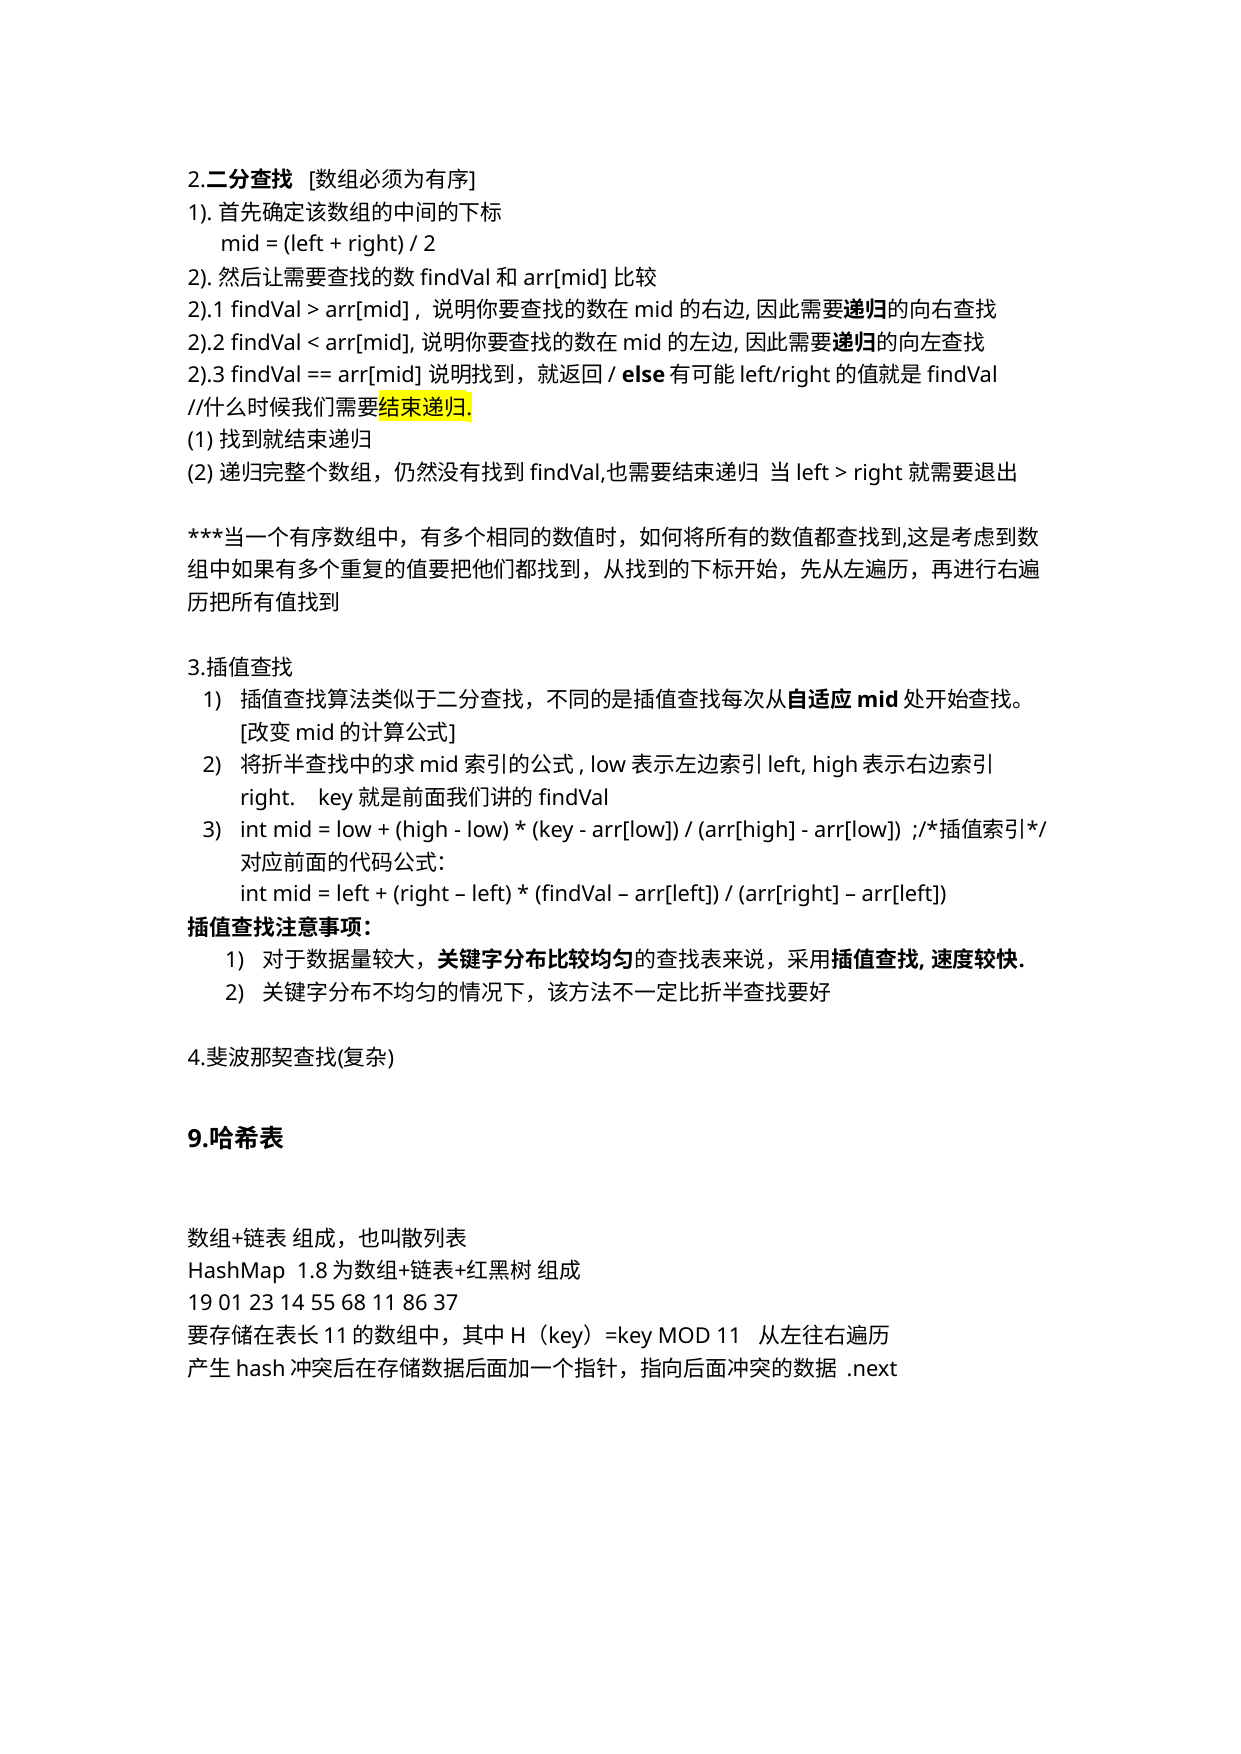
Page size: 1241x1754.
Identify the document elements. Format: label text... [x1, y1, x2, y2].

list 将折半查找中的求mid 索引的公式 , low 表示左边索引left, high表示右边索引right. key 就是前面我们讲的 findVal [202, 747, 1053, 812]
text 要存储在表长11的数组中，其中H（key）=key MOD 11 从左往右遍历 [187, 1318, 1053, 1351]
text 2.二分查找 [数组必须为有序] [187, 162, 1053, 194]
list 插值查找算法类似于二分查找，不同的是插值查找每次从自适应mid处开始查找。[改变mid的计算公式] [202, 682, 1053, 747]
list 对于数据量较大，关键字分布比较均匀的查找表来说，采用插值查找, 速度较快. [225, 942, 1053, 974]
text 产生hash冲突后在存储数据后面加一个指针，指向后面冲突的数据 .next [846, 1351, 1053, 1383]
text 2).2 findVal < arr[mid], 说明你要查找的数在mid 的左边, 因此需要递归的向左查找 [187, 324, 1053, 357]
text //什么时候我们需要结束递归. [187, 389, 1053, 422]
text 数组+链表 组成，也叫散列表 [187, 1221, 1053, 1253]
text 19 01 23 14 55 68 11 86 37 [187, 1286, 1053, 1318]
text 3.插值查找 [187, 649, 1053, 682]
text HashMap 1.8为数组+链表+红黑树 组成 [187, 1253, 1053, 1286]
text 2).3 findVal == arr[mid] 说明找到，就返回 / else有可能left/right的值就是findVal [187, 357, 1053, 389]
text 2). 然后让需要查找的数 findVal 和 arr[mid] 比较 [187, 259, 1053, 292]
text 1). 首先确定该数组的中间的下标 [187, 194, 1053, 227]
text mid = (left + right) / 2 [187, 227, 1053, 259]
list 关键字分布不均匀的情况下，该方法不一定比折半查找要好 [225, 974, 1053, 1007]
list int mid = low + (high - low) * (key - arr[low]) / (arr[high] - arr[low]) ;/*插值索引*/ 对应前面的代码公式： int mid = left + (right – left) * (findVal – arr[left]) / (arr[right] – arr[left]) [202, 812, 1053, 909]
text 2).1 findVal > arr[mid] , 说明你要查找的数在mid 的右边, 因此需要递归的向右查找 [187, 292, 1053, 324]
text 插值查找注意事项： [187, 909, 1053, 942]
text (2) 递归完整个数组，仍然没有找到findVal,也需要结束递归 当 left > right 就需要退出 [187, 454, 1053, 487]
text (1) 找到就结束递归 [187, 422, 1053, 454]
subtitle 9.哈希表 [187, 1104, 1053, 1169]
text ***当一个有序数组中，有多个相同的数值时，如何将所有的数值都查找到,这是考虑到数组中如果有多个重复的值要把他们都找到，从找到的下标开始，先从左遍历，再进行右遍历把所有值找到 [187, 519, 1053, 617]
text 4.斐波那契查找(复杂) [187, 1039, 1053, 1072]
